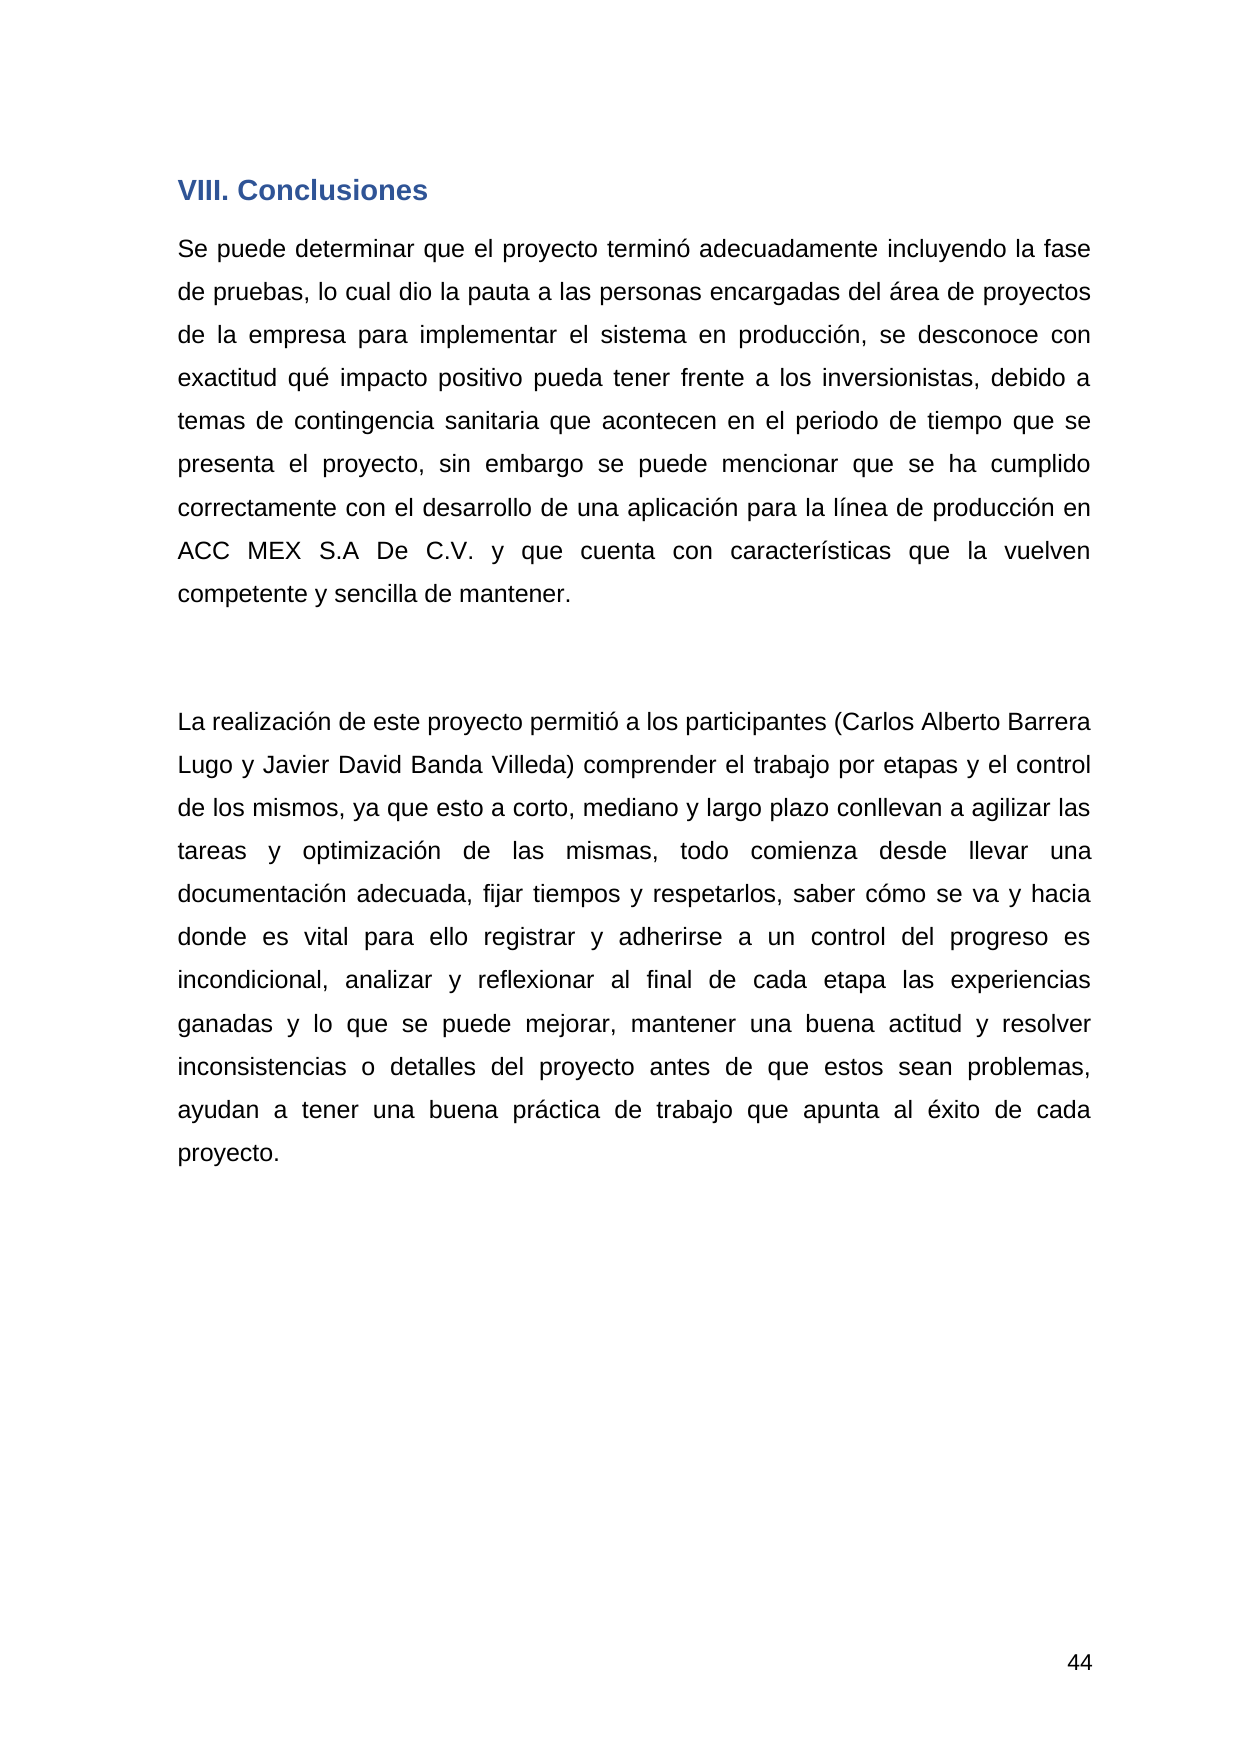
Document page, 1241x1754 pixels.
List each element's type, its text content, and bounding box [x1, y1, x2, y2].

subtitle VIII. Conclusiones [177, 173, 1092, 206]
text Se puede determinar que el proyecto terminó adecuadamente incluyendo la fase de pruebas, lo cual dio la pauta a las personas encargadas del área de proyectos de la empresa para implementar el sistema en producción, se desconoce con exactitud qué impacto positivo pueda tener frente a los inversionistas, debido a temas de contingencia sanitaria que acontecen en el periodo de tiempo que se presenta el proyecto, sin embargo se puede mencionar que se ha cumplido correctamente con el desarrollo de una aplicación para la línea de producción en ACC MEX S.A De C.V. y que cuenta con características que la vuelven competente y sencilla de mantener. [177, 234, 1092, 608]
text La realización de este proyecto permitió a los participantes (Carlos Alberto Barrera Lugo y Javier David Banda Villeda) comprender el trabajo por etapas y el control de los mismos, ya que esto a corto, mediano y largo plazo conllevan a agilizar las tareas y optimización de las mismas, todo comienza desde llevar una documentación adecuada, fijar tiempos y respetarlos, saber cómo se va y hacia donde es vital para ello registrar y adherirse a un control del progreso es incondicional, analizar y reflexionar al final de cada etapa las experiencias ganadas y lo que se puede mejorar, mantener una buena actitud y resolver inconsistencias o detalles del proyecto antes de que estos sean problemas, ayudan a tener una buena práctica de trabajo que apunta al éxito de cada proyecto. [177, 707, 1092, 1167]
